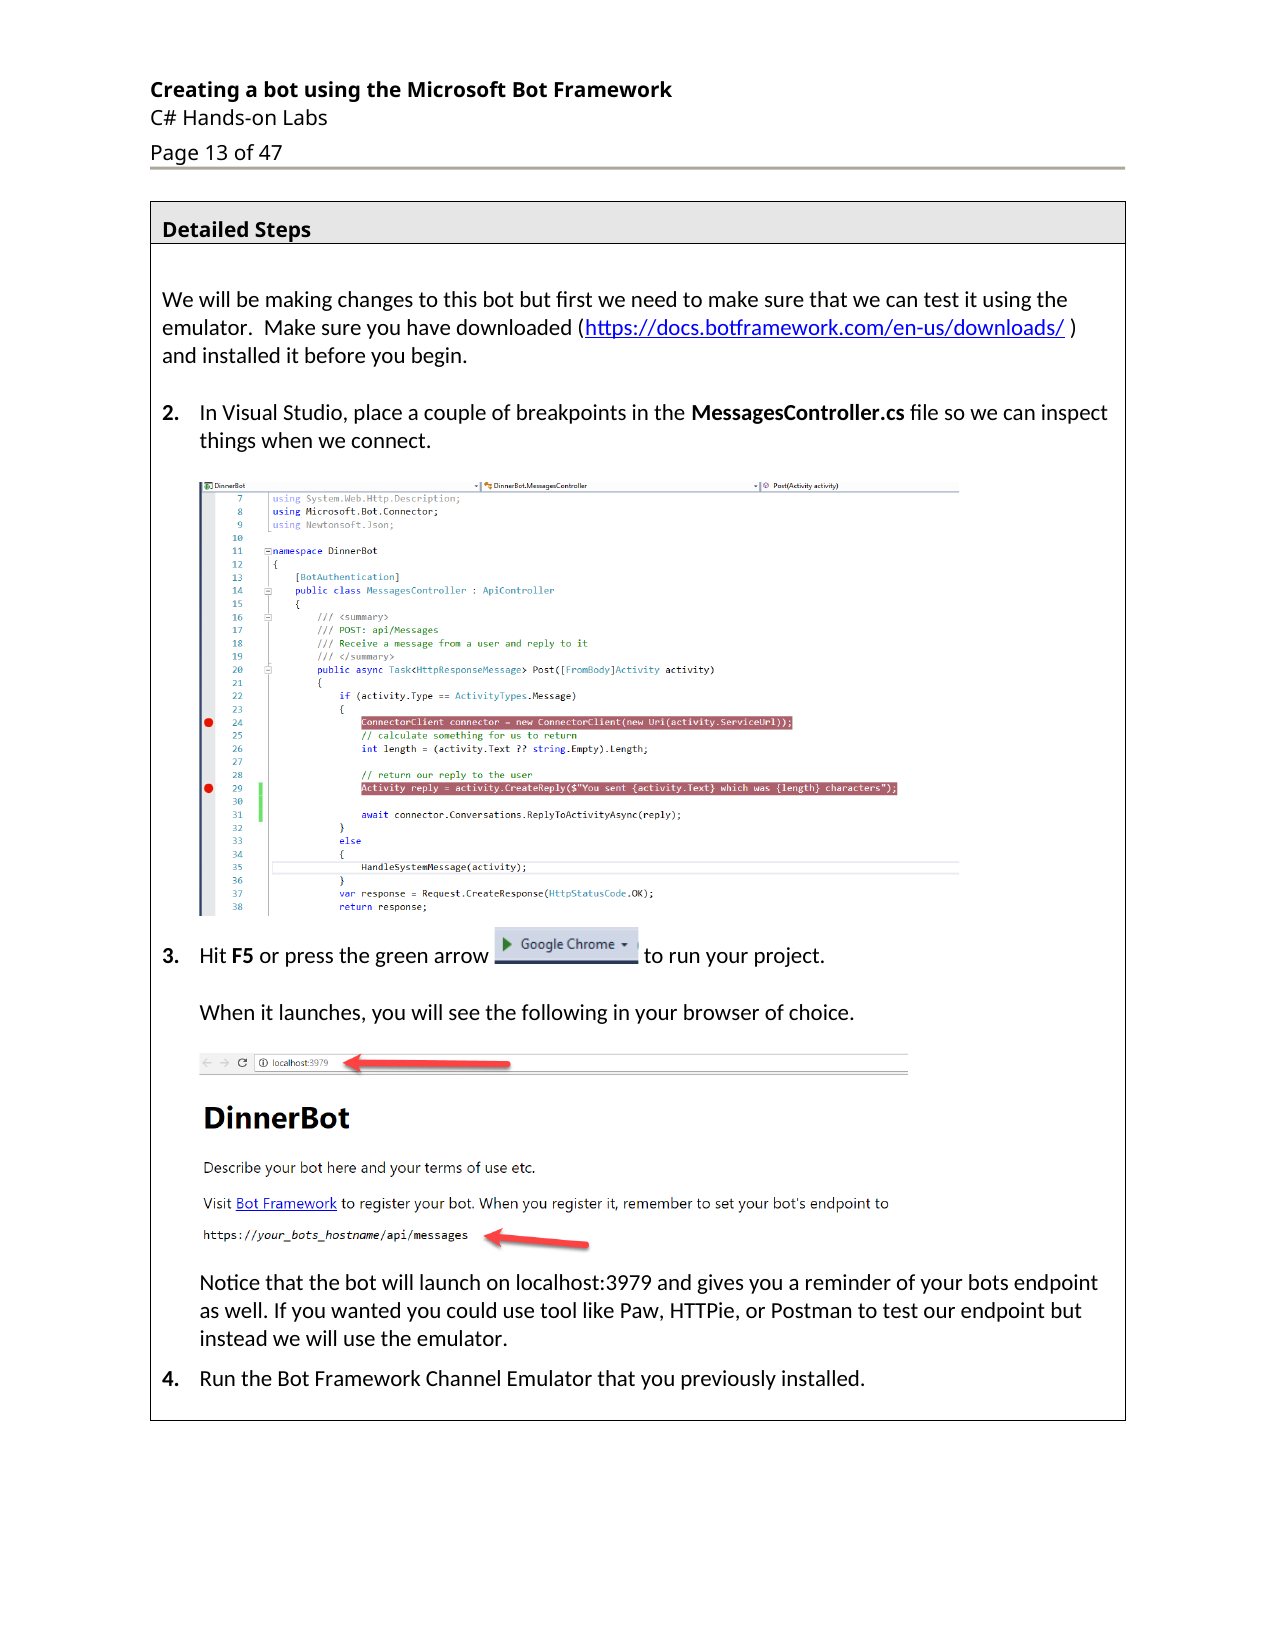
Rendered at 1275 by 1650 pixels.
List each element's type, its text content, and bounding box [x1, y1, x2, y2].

picture [199, 1053, 908, 1268]
picture [494, 927, 639, 964]
table_header Detailed Steps [151, 202, 1125, 243]
picture [199, 482, 960, 916]
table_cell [151, 244, 1125, 1420]
